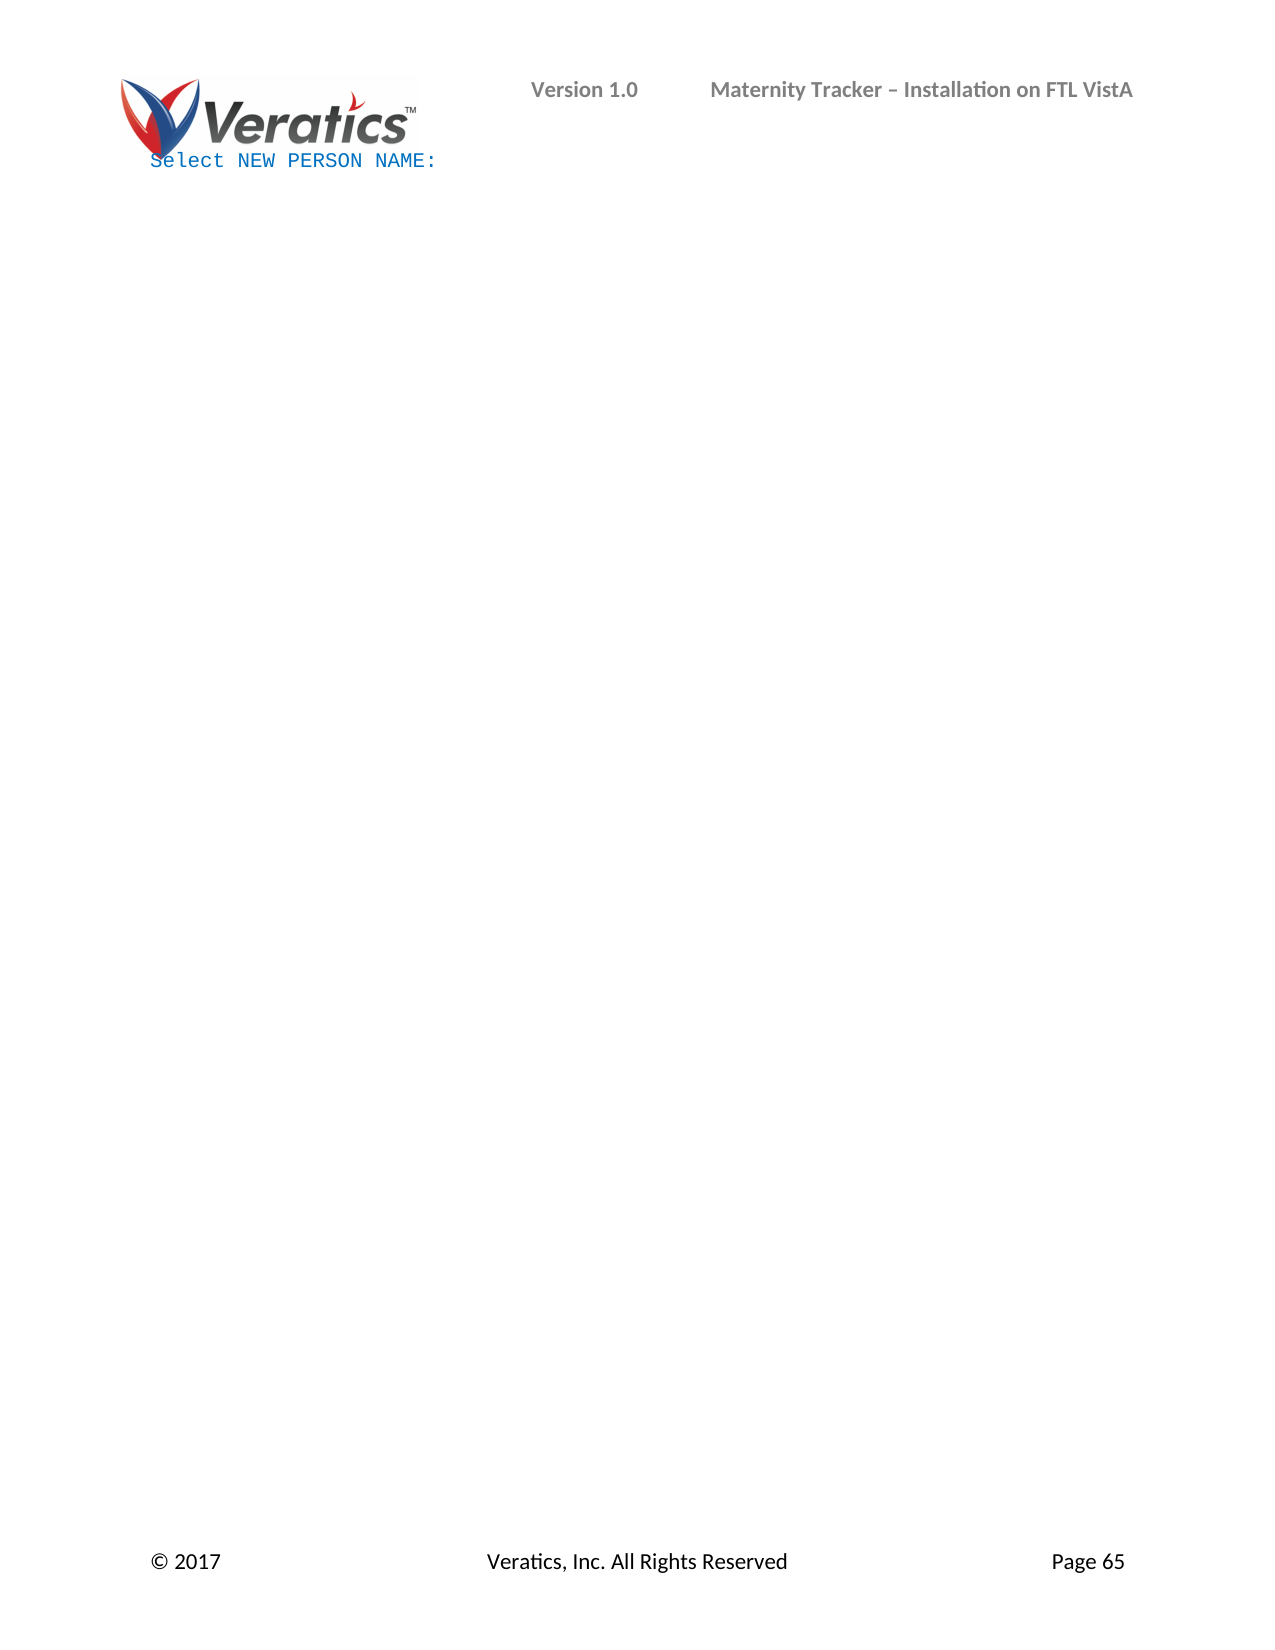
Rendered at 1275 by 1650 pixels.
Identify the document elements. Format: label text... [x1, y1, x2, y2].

text Select NEW PERSON NAME: [150, 150, 1125, 174]
picture [118, 75, 419, 162]
